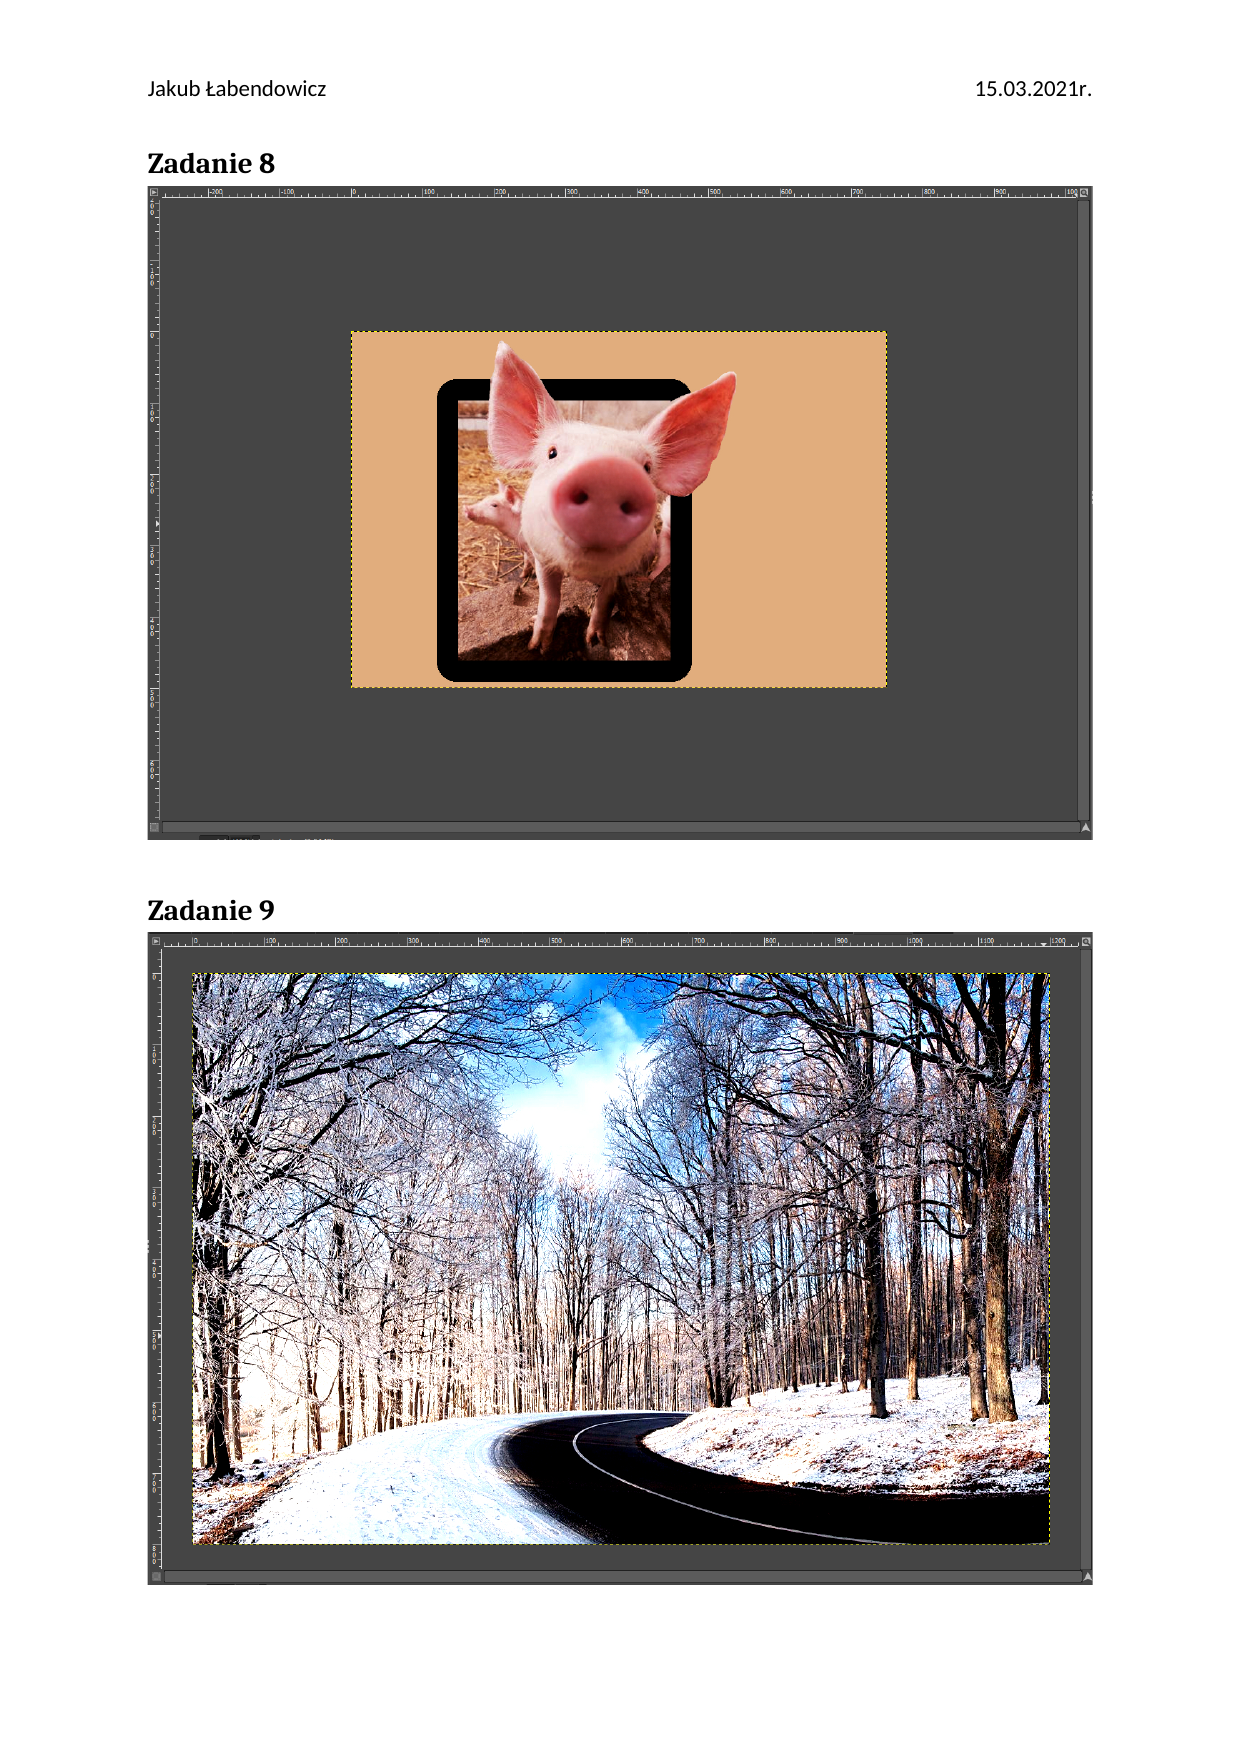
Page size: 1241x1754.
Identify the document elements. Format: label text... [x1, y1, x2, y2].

picture [147, 186, 1093, 840]
subtitle Zadanie 8 [148, 148, 1093, 181]
picture [147, 932, 1093, 1585]
subtitle Zadanie 9 [148, 894, 1093, 928]
